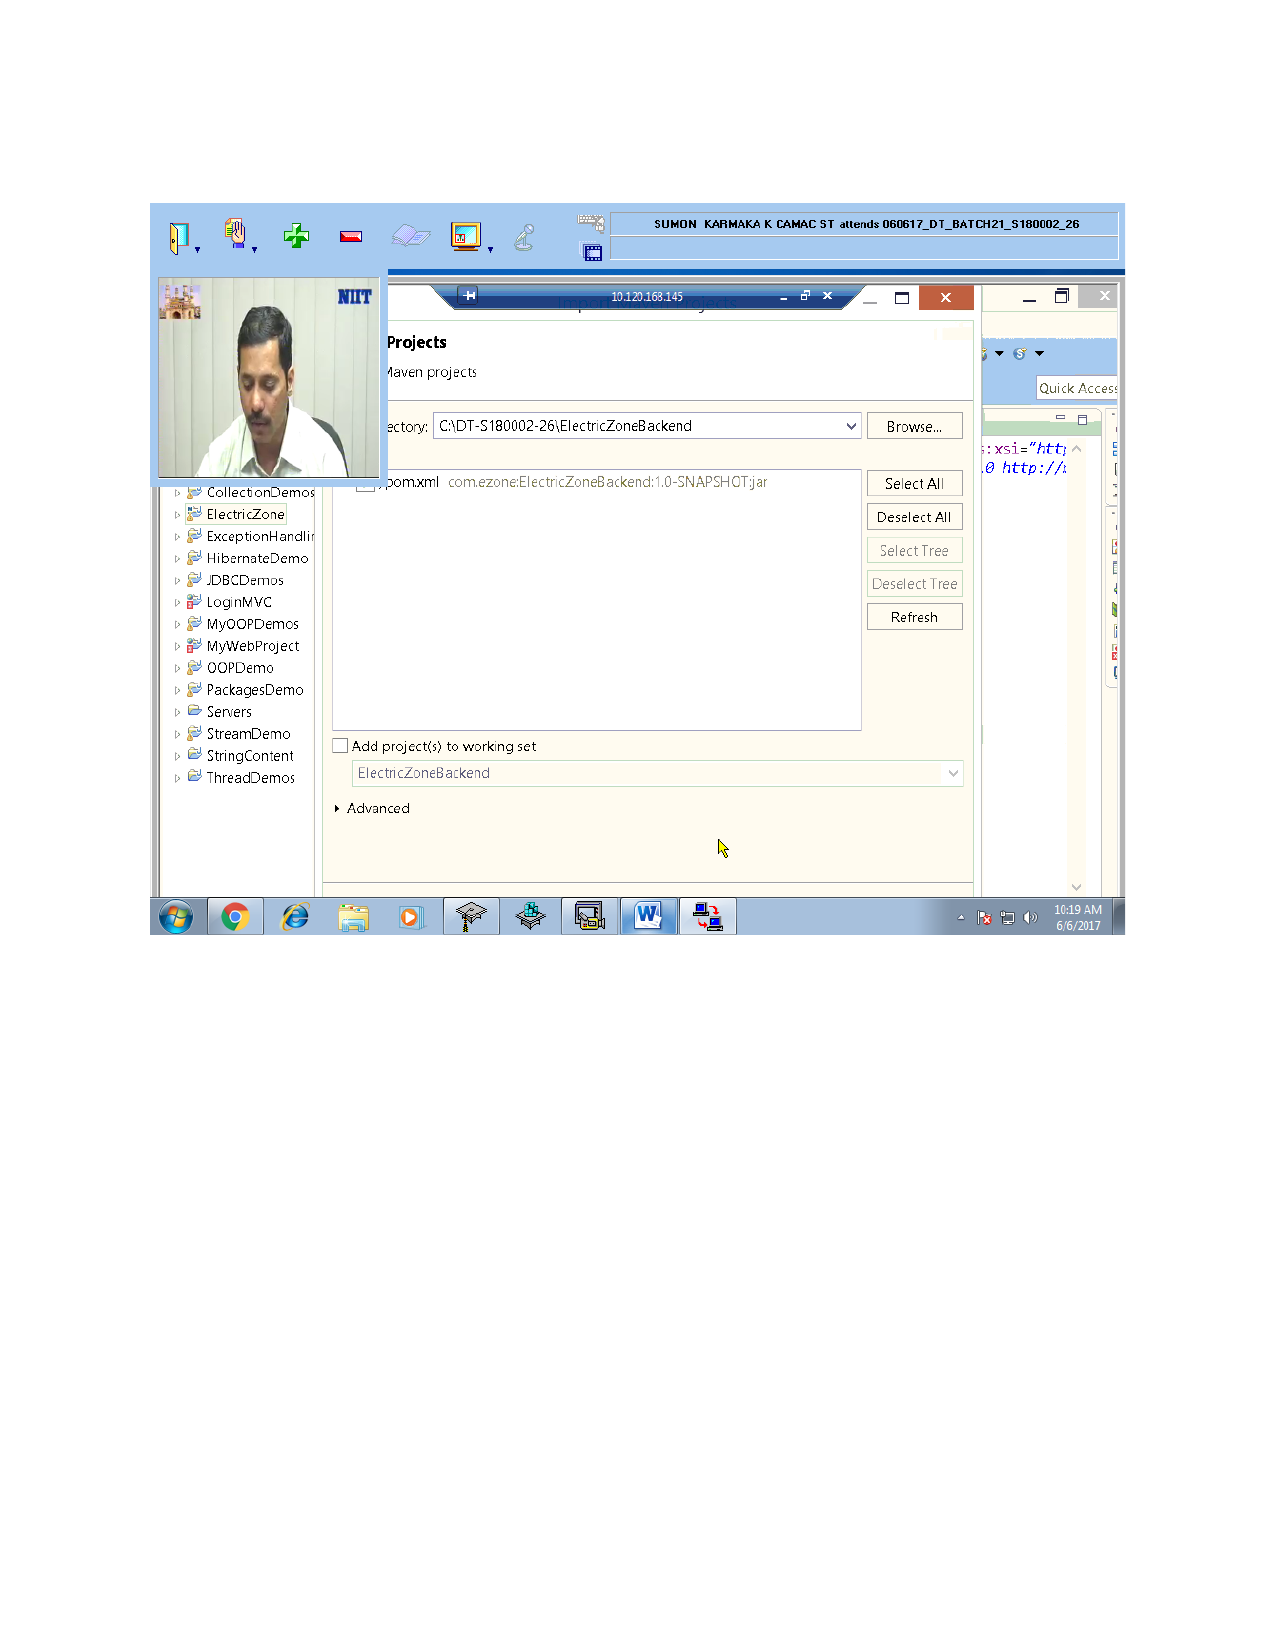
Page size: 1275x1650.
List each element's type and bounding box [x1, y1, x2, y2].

picture [150, 203, 1125, 935]
